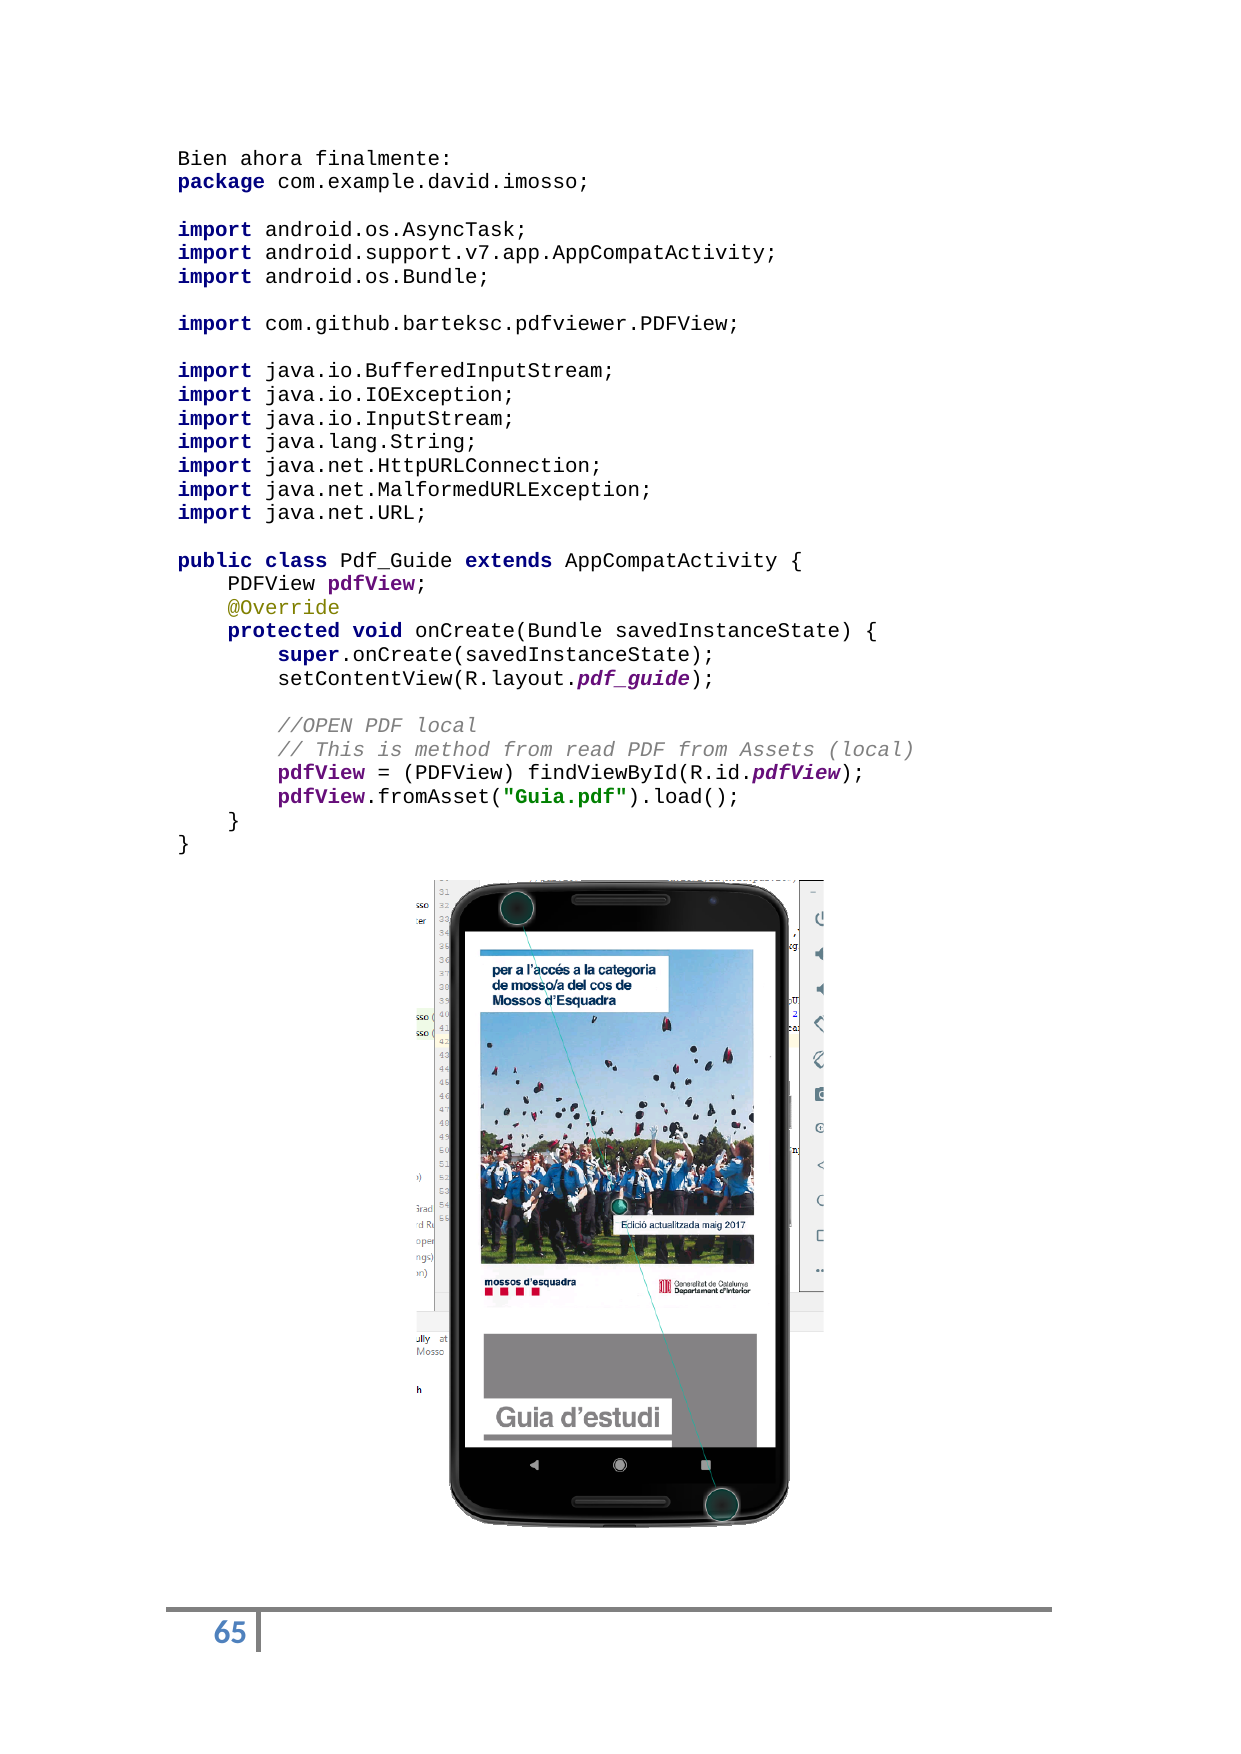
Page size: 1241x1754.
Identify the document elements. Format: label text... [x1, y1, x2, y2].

text package com.example.david.imosso; import android.os.AsyncTask; import android.support.v7.app.AppCompatActivity; import android.os.Bundle; import com.github.barteksc.pdfviewer.PDFView; import java.io.BufferedInputStream; import java.io.IOException; import java.io.InputStream; import java.lang.String; import java.net.HttpURLConnection; import java.net.MalformedURLException; import java.net.URL; public class Pdf_Guide extends AppCompatActivity { PDFView pdfView; @Override protected void onCreate(Bundle savedInstanceState) { super.onCreate(savedInstanceState); setContentView(R.layout.pdf_guide); //OPEN PDF local // This is method from read PDF from Assets (local) pdfView = (PDFView) findViewById(R.id.pdfView); pdfView.fromAsset("Guia.pdf").load(); } } [177, 171, 1063, 857]
picture [416, 880, 824, 1536]
text Bien ahora finalmente: [177, 148, 1063, 171]
